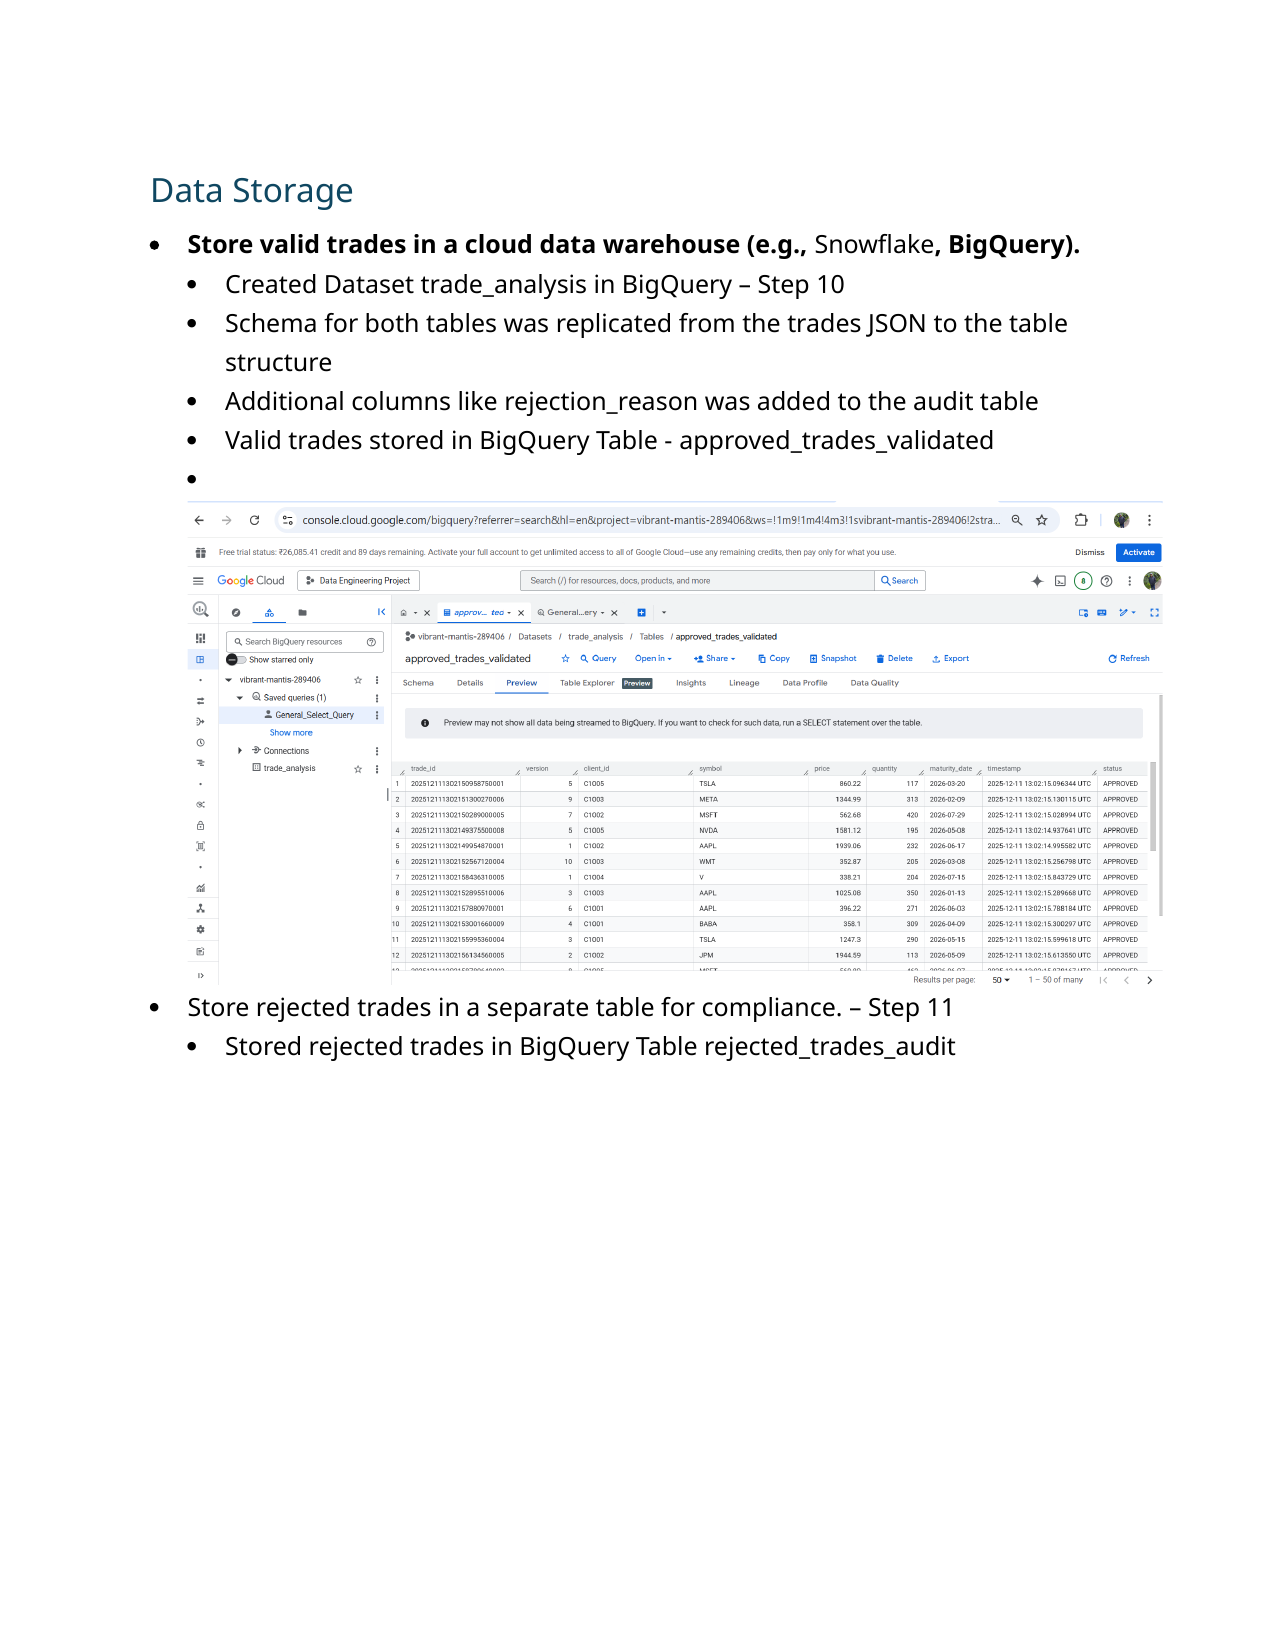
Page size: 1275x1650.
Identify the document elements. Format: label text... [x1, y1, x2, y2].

list Stored rejected trades in BigQuery Table rejected_trades_audit [187, 1028, 1125, 1063]
list Schema for both tables was replicated from the trades JSON to the table structure [187, 306, 1125, 379]
list Store valid trades in a cloud data warehouse (e.g., Snowflake, BigQuery). [150, 227, 1125, 261]
subtitle Data Storage [150, 167, 1125, 212]
list Valid trades stored in BigQuery Table - approved_trades_validated [187, 423, 1125, 457]
list Created Dataset trade_analysis in BigQuery – Step 10 [187, 266, 1125, 300]
list Store rejected trades in a separate table for compliance. – Step 11 [150, 989, 1125, 1023]
picture [187, 501, 1163, 985]
list Additional columns like rejection_reason was added to the audit table [187, 384, 1125, 418]
